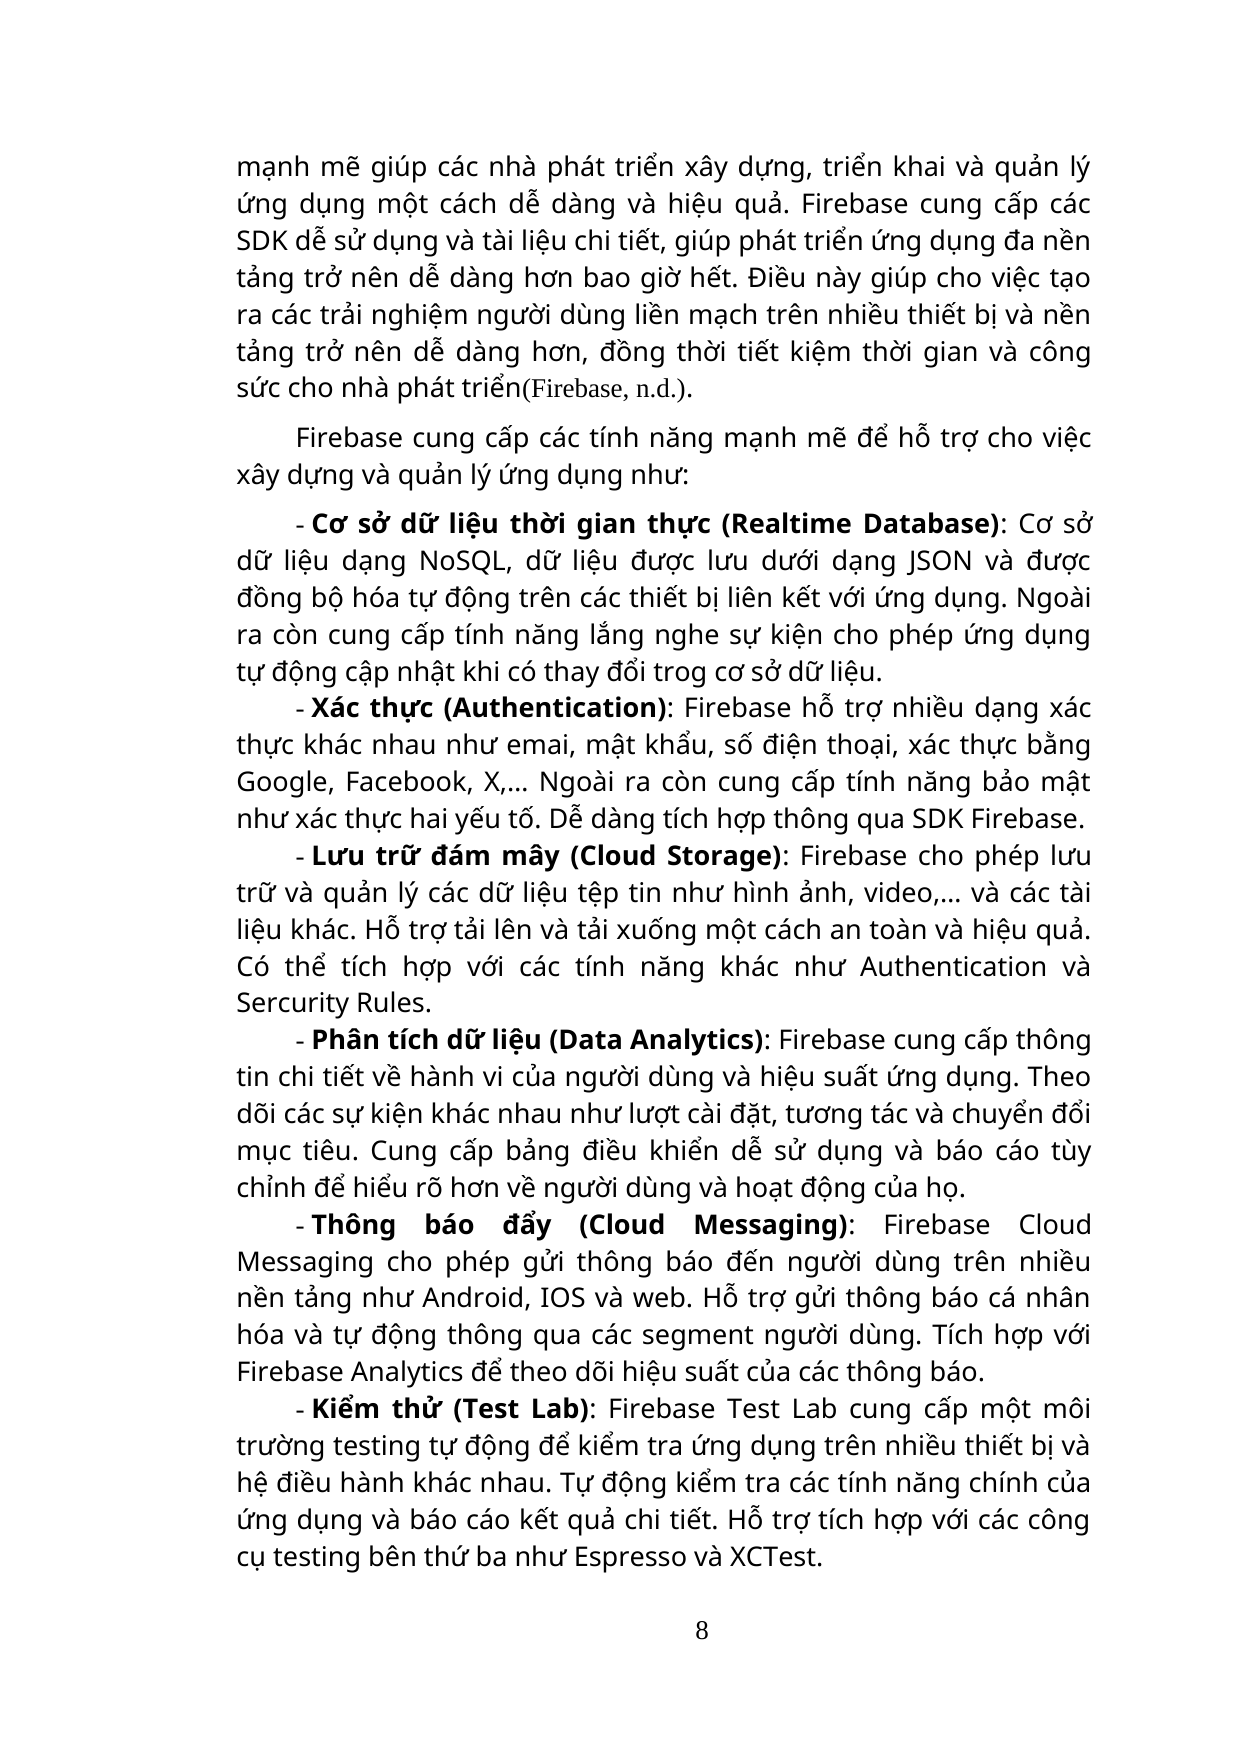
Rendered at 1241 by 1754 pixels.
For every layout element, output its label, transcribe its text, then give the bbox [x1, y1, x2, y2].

list Lưu trữ đám mây (Cloud Storage): Firebase cho phép lưu trữ và quản lý các dữ liệu tệp tin như hình ảnh, video,… và các tài liệu khác. Hỗ trợ tải lên và tải xuống một cách an toàn và hiệu quả. Có thể tích hợp với các tính năng khác như Authentication và Sercurity Rules. [236, 836, 1092, 1021]
text Firebase cung cấp các tính năng mạnh mẽ để hỗ trợ cho việc xây dựng và quản lý ứng dụng như: [236, 418, 1092, 492]
list Xác thực (Authentication): Firebase hỗ trợ nhiều dạng xác thực khác nhau như emai, mật khẩu, số điện thoại, xác thực bằng Google, Facebook, X,… Ngoài ra còn cung cấp tính năng bảo mật như xác thực hai yếu tố. Dễ dàng tích hợp thông qua SDK Firebase. [236, 689, 1092, 836]
list Cơ sở dữ liệu thời gian thực (Realtime Database): Cơ sở dữ liệu dạng NoSQL, dữ liệu được lưu dưới dạng JSON và được đồng bộ hóa tự động trên các thiết bị liên kết với ứng dụng. Ngoài ra còn cung cấp tính năng lắng nghe sự kiện cho phép ứng dụng tự động cập nhật khi có thay đổi trog cơ sở dữ liệu. [236, 504, 1092, 689]
list Kiểm thử (Test Lab): Firebase Test Lab cung cấp một môi trường testing tự động để kiểm tra ứng dụng trên nhiều thiết bị và hệ điều hành khác nhau. Tự động kiểm tra các tính năng chính của ứng dụng và báo cáo kết quả chi tiết. Hỗ trợ tích hợp với các công cụ testing bên thứ ba như Espresso và XCTest. [236, 1389, 1092, 1574]
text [236, 148, 1092, 406]
list Phân tích dữ liệu (Data Analytics): Firebase cung cấp thông tin chi tiết về hành vi của người dùng và hiệu suất ứng dụng. Theo dõi các sự kiện khác nhau như lượt cài đặt, tương tác và chuyển đổi mục tiêu. Cung cấp bảng điều khiển dễ sử dụng và báo cáo tùy chỉnh để hiểu rõ hơn về người dùng và hoạt động của họ. [236, 1021, 1092, 1205]
list Thông báo đẩy (Cloud Messaging): Firebase Cloud Messaging cho phép gửi thông báo đến người dùng trên nhiều nền tảng như Android, IOS và web. Hỗ trợ gửi thông báo cá nhân hóa và tự động thông qua các segment người dùng. Tích hợp với Firebase Analytics để theo dõi hiệu suất của các thông báo. [236, 1205, 1092, 1389]
